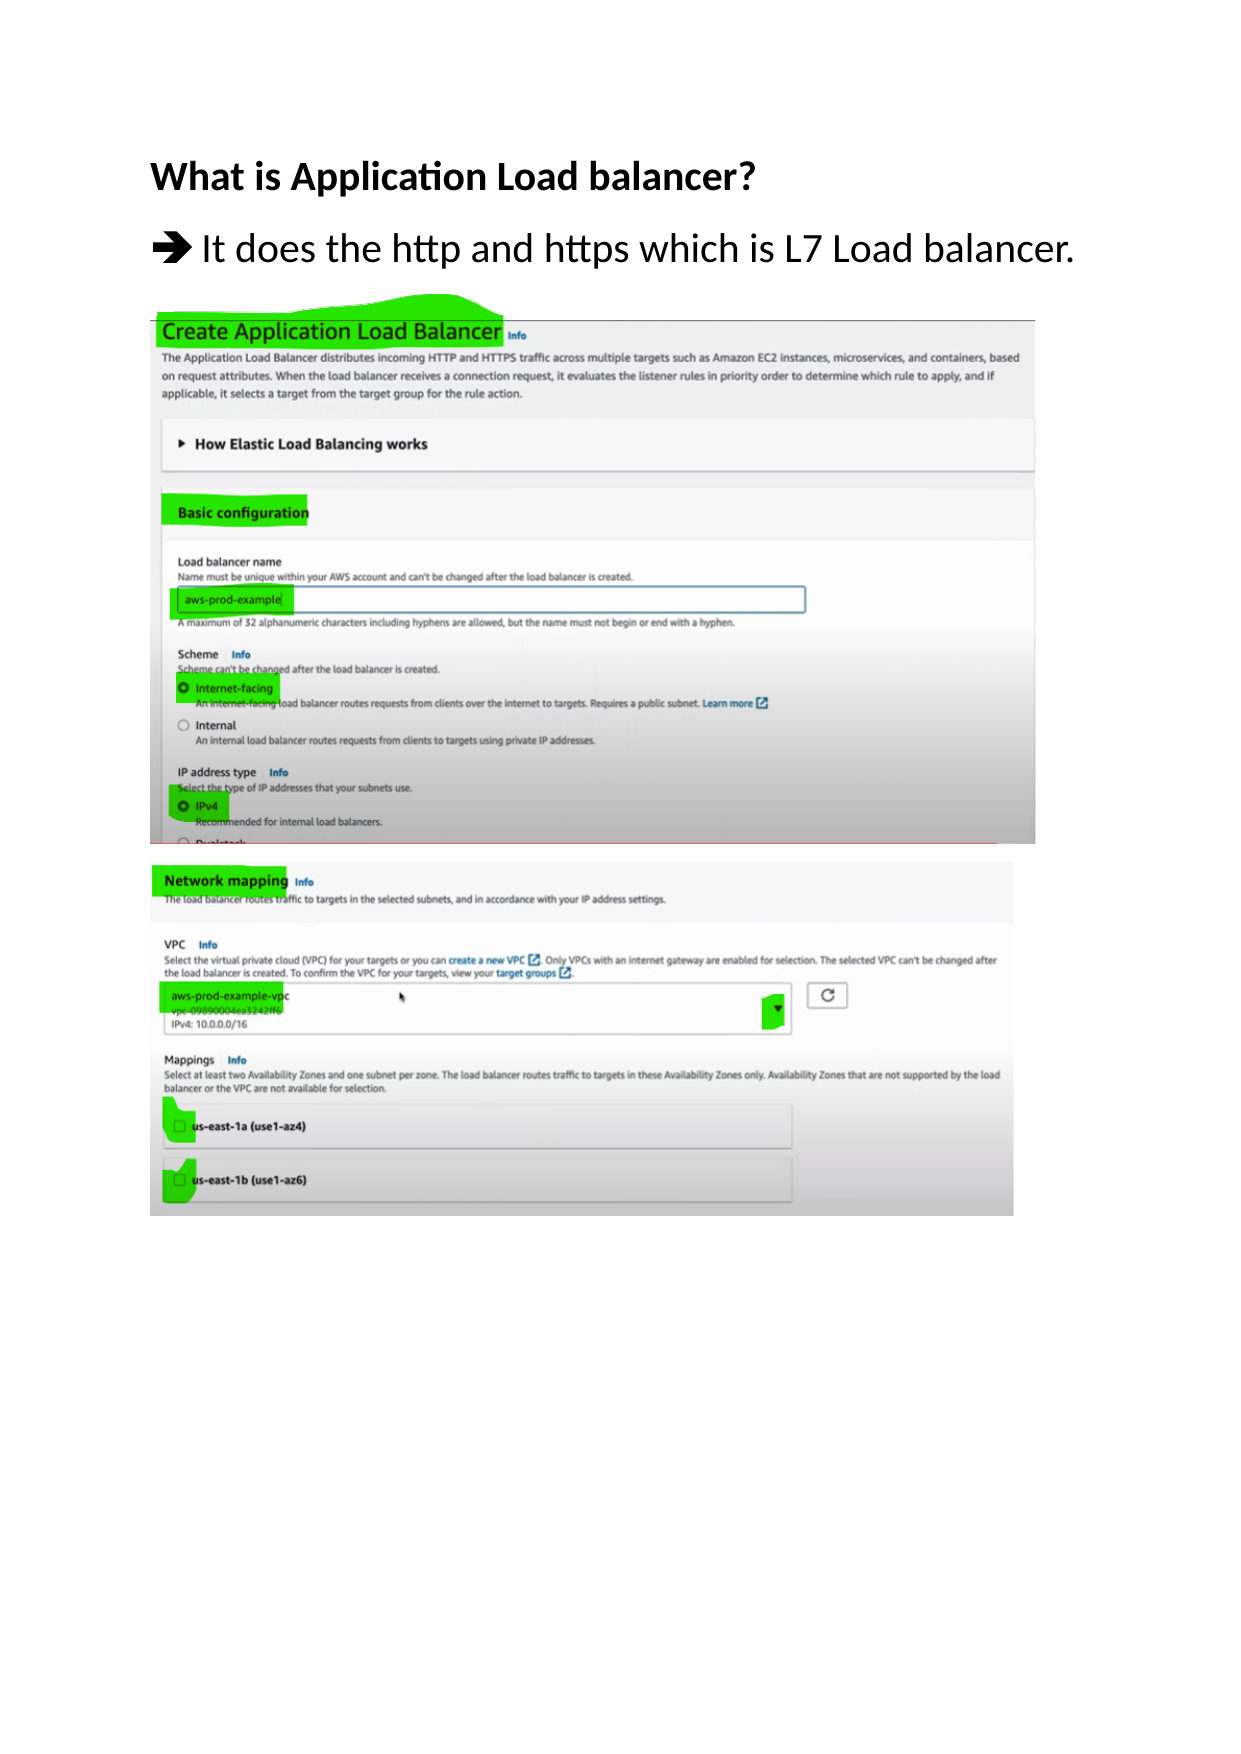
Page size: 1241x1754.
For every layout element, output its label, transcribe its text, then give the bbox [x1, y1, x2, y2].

picture [150, 293, 1036, 844]
picture [150, 862, 1014, 1216]
text It does the http and https which is L7 Load balancer. [150, 222, 1090, 272]
text What is Application Load balancer? [150, 150, 1090, 201]
